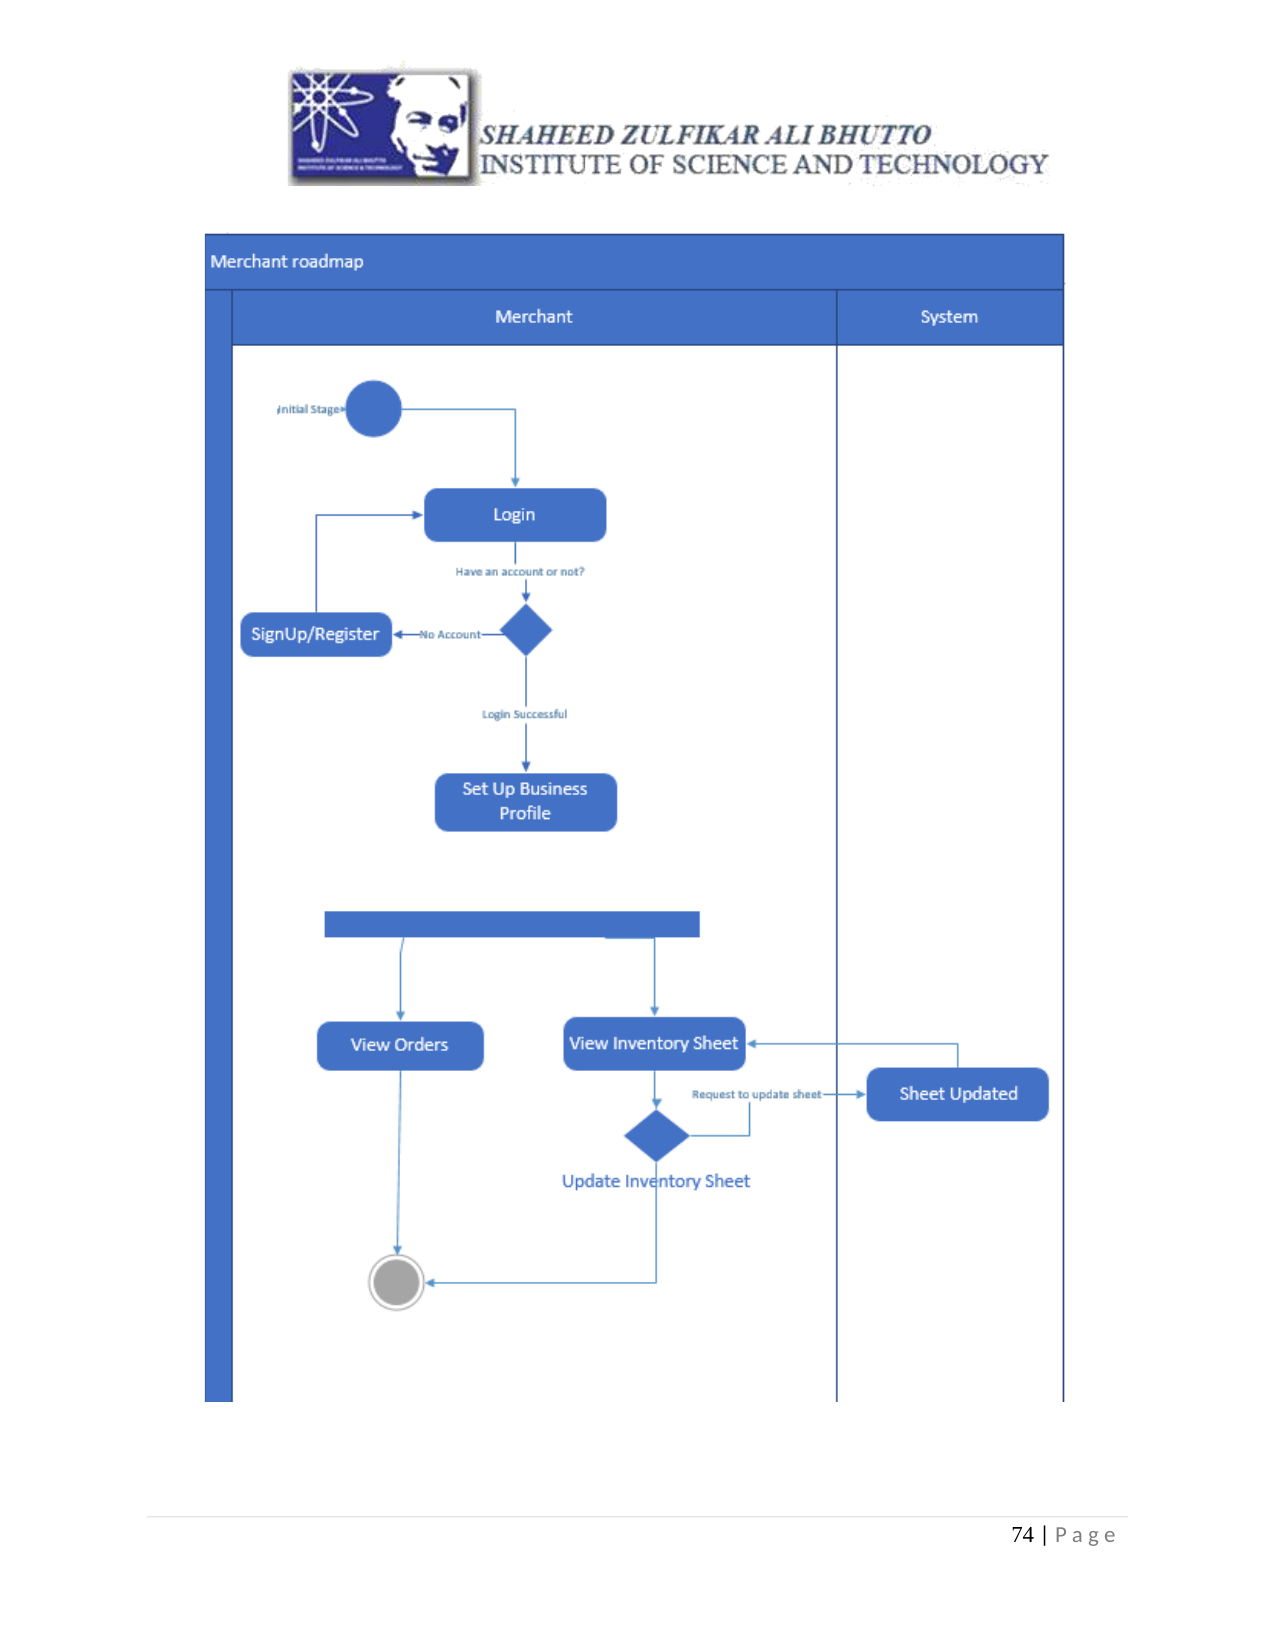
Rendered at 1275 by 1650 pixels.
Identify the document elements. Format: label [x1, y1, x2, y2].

picture [204, 232, 1066, 1402]
picture [287, 60, 1050, 186]
